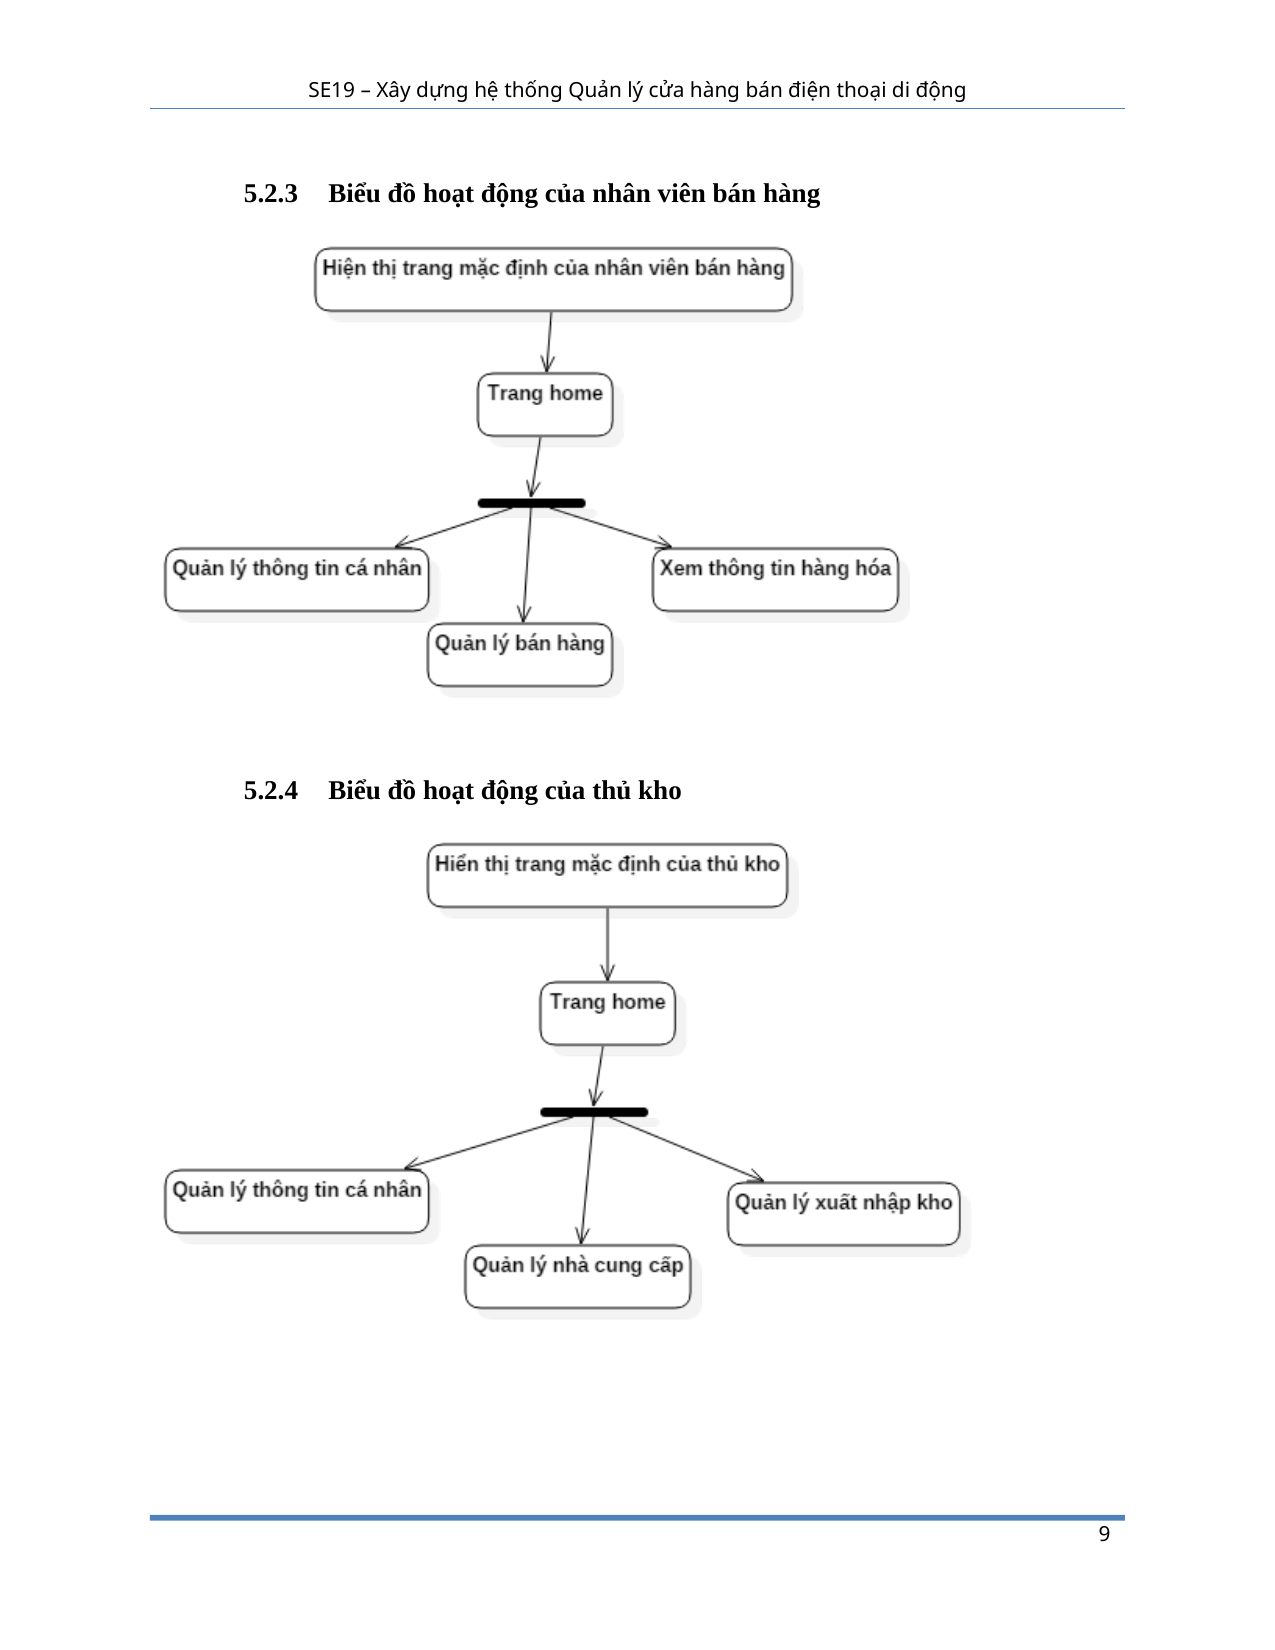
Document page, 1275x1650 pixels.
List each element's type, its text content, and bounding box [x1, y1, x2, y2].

picture [150, 830, 1022, 1371]
subtitle Biểu đồ hoạt động của nhân viên bán hàng [244, 178, 1125, 209]
picture [150, 233, 961, 749]
subtitle Biểu đồ hoạt động của thủ kho [244, 774, 1125, 805]
